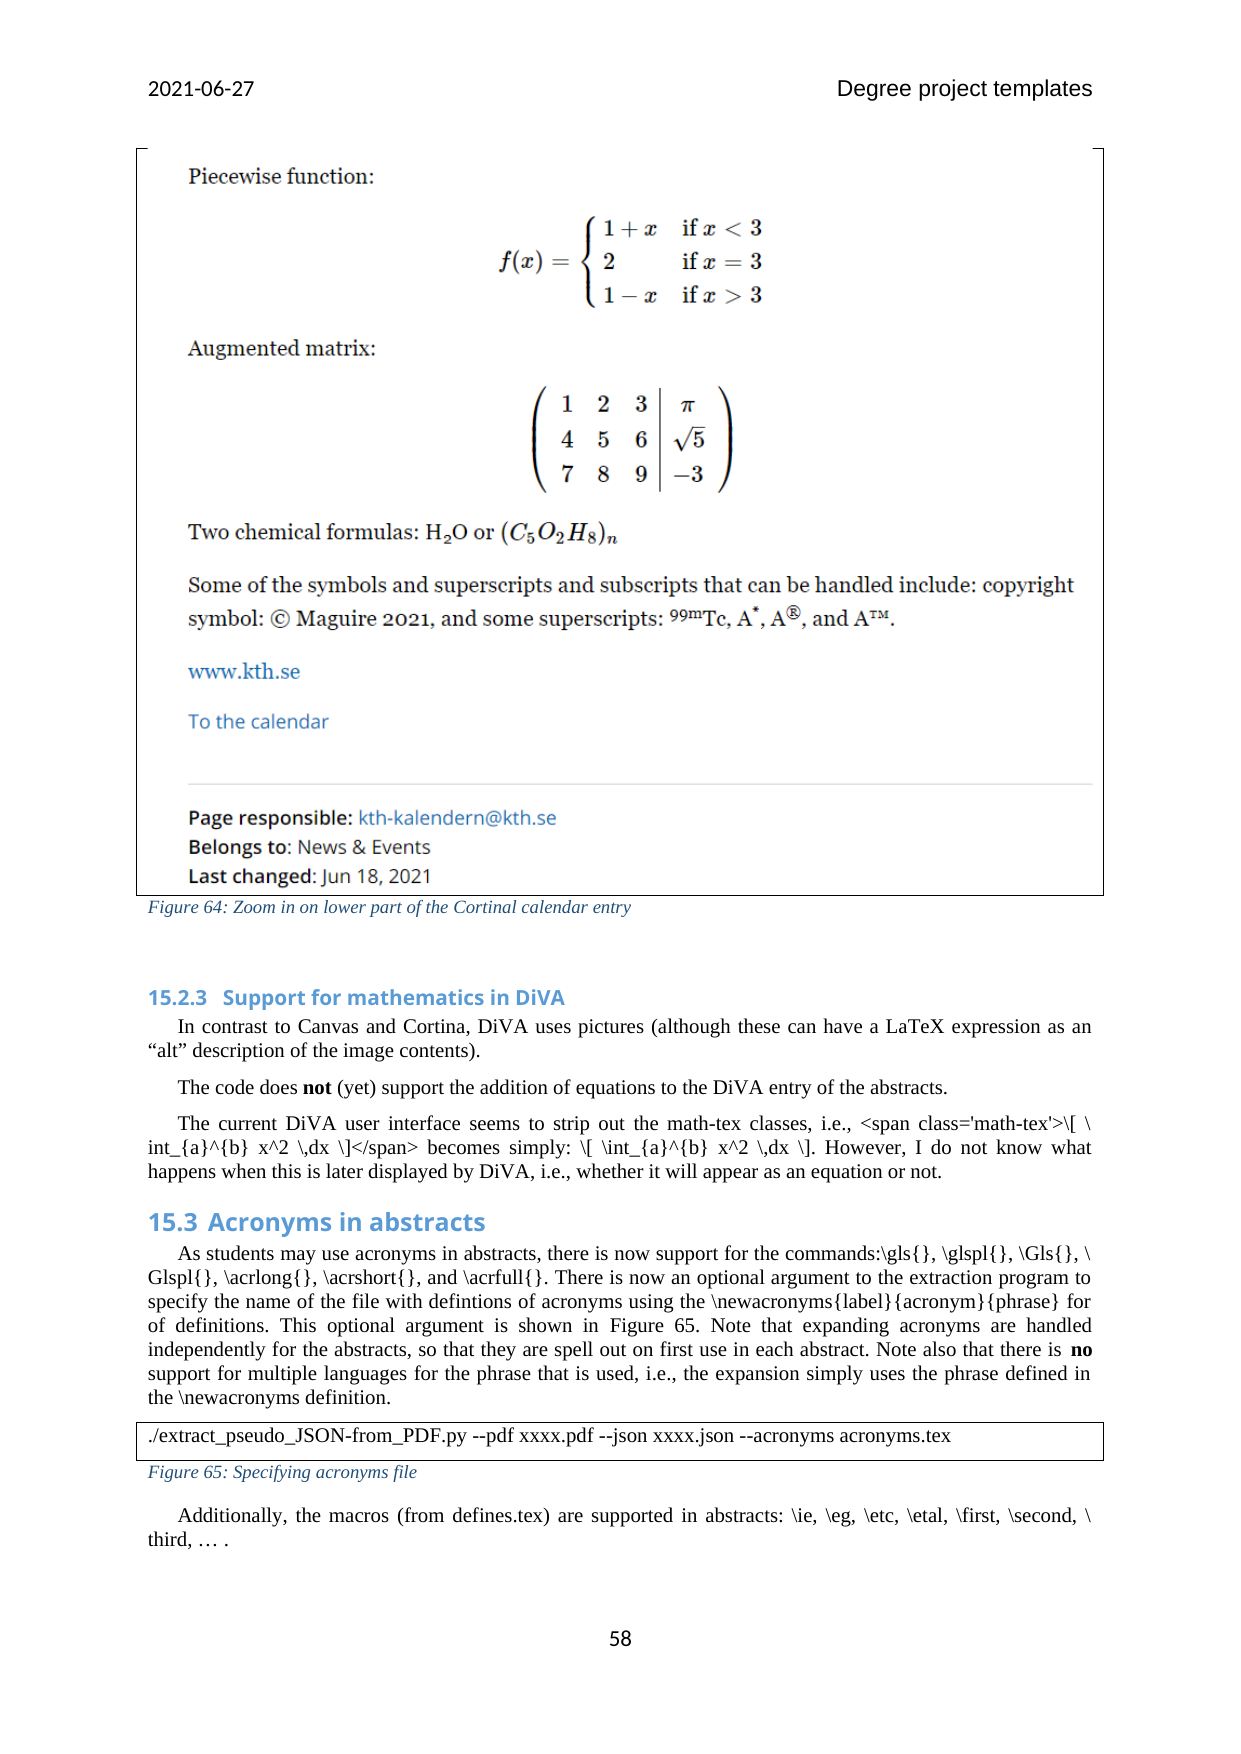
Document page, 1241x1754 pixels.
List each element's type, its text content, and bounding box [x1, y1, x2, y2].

subtitle Acronyms in abstracts [148, 1204, 1093, 1238]
text Figure 65: Specifying acronyms file [148, 1461, 1093, 1482]
text The code does not (yet) support the addition of equations to the DiVA entry of the abstracts. [148, 1074, 1093, 1099]
table_header [1093, 149, 1103, 895]
table_header ./extract_pseudo_JSON-from_PDF.py --pdf xxxx.pdf --json xxxx.json --acronyms acronyms.tex [137, 1423, 1103, 1459]
table_header [137, 149, 147, 895]
subtitle Support for mathematics in DiVA [148, 983, 1093, 1012]
text Figure 64: Zoom in on lower part of the Cortinal calendar entry [148, 896, 1093, 918]
picture [147, 148, 1093, 895]
text Additionally, the macros (from defines.tex) are supported in abstracts: \ie, \eg, \etc, \etal, \first, \second, \third, … . [148, 1503, 1093, 1551]
text In contrast to Canvas and Cortina, DiVA uses pictures (although these can have a LaTeX expression as an “alt” description of the image contents). [148, 1014, 1093, 1062]
text As students may use acronyms in abstracts, there is now support for the commands:\gls{}, \glspl{}, \Gls{}, \Glspl{}, \acrlong{}, \acrshort{}, and \acrfull{}. There is now an optional argument to the extraction program to specify the name of the file with defintions of acronyms using the \newacronyms{label}{acronym}{phrase} for of definitions. This optional argument is shown in Figure 65. Note that expanding acronyms are handled independently for the abstracts, so that they are spell out on first use in each abstract. Note also that there is no support for multiple languages for the phrase that is used, i.e., the expansion simply uses the phrase defined in the \newacronyms definition. [148, 1241, 1093, 1409]
text The current DiVA user interface seems to strip out the math-tex classes, i.e., <span class='math-tex'>\[ \int_{a}^{b} x^2 \,dx \]</span> becomes simply: \[ \int_{a}^{b} x^2 \,dx \]. However, I do not know what happens when this is later displayed by DiVA, i.e., whether it will appear as an equation or not. [148, 1111, 1093, 1183]
